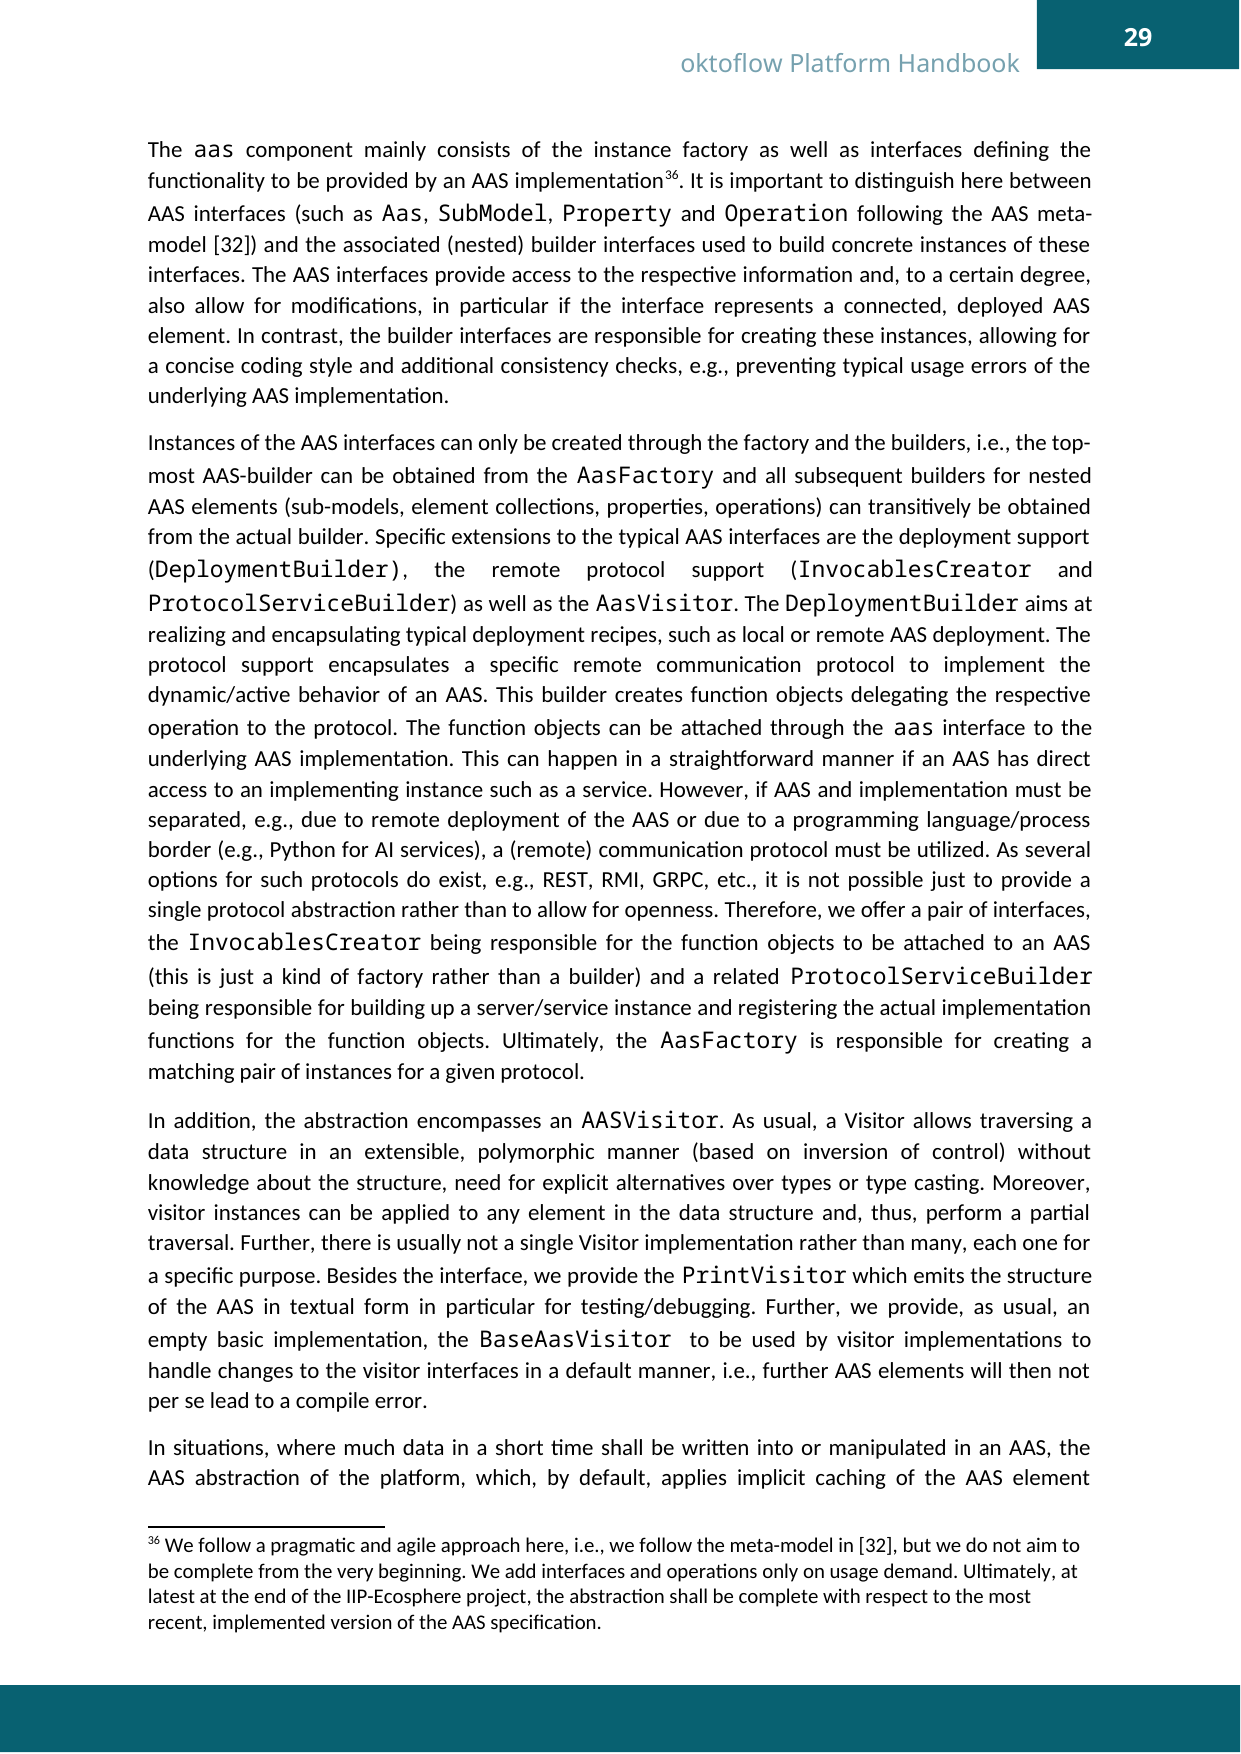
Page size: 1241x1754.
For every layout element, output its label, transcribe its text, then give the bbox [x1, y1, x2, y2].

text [148, 1433, 1093, 1491]
text The aas component mainly consists of the instance factory as well as interfaces defining the functionality to be provided by an AAS implementation. It is important to distinguish here between AAS interfaces (such as Aas, SubModel, Property and Operation following the AAS meta-model [32]) and the associated (nested) builder interfaces used to build concrete instances of these interfaces. The AAS interfaces provide access to the respective information and, to a certain degree, also allow for modifications, in particular if the interface represents a connected, deployed AAS element. In contrast, the builder interfaces are responsible for creating these instances, allowing for a concise coding style and additional consistency checks, e.g., preventing typical usage errors of the underlying AAS implementation. [148, 133, 1093, 409]
text Instances of the AAS interfaces can only be created through the factory and the builders, i.e., the top-most AAS-builder can be obtained from the AasFactory and all subsequent builders for nested AAS elements (sub-models, element collections, properties, operations) can transitively be obtained from the actual builder. Specific extensions to the typical AAS interfaces are the deployment support (DeploymentBuilder), the remote protocol support (InvocablesCreator and ProtocolServiceBuilder) as well as the AasVisitor. The DeploymentBuilder aims at realizing and encapsulating typical deployment recipes, such as local or remote AAS deployment. The protocol support encapsulates a specific remote communication protocol to implement the dynamic/active behavior of an AAS. This builder creates function objects delegating the respective operation to the protocol. The function objects can be attached through the aas interface to the underlying AAS implementation. This can happen in a straightforward manner if an AAS has direct access to an implementing instance such as a service. However, if AAS and implementation must be separated, e.g., due to remote deployment of the AAS or due to a programming language/process border (e.g., Python for AI services), a (remote) communication protocol must be utilized. As several options for such protocols do exist, e.g., REST, RMI, GRPC, etc., it is not possible just to provide a single protocol abstraction rather than to allow for openness. Therefore, we offer a pair of interfaces, the InvocablesCreator being responsible for the function objects to be attached to an AAS (this is just a kind of factory rather than a builder) and a related ProtocolServiceBuilder being responsible for building up a server/service instance and registering the actual implementation functions for the function objects. Ultimately, the AasFactory is responsible for creating a matching pair of instances for a given protocol. [148, 428, 1093, 1085]
text In addition, the abstraction encompasses an AASVisitor. As usual, a Visitor allows traversing a data structure in an extensible, polymorphic manner (based on inversion of control) without knowledge about the structure, need for explicit alternatives over types or type casting. Moreover, visitor instances can be applied to any element in the data structure and, thus, perform a partial traversal. Further, there is usually not a single Visitor implementation rather than many, each one for a specific purpose. Besides the interface, we provide the PrintVisitor which emits the structure of the AAS in textual form in particular for testing/debugging. Further, we provide, as usual, an empty basic implementation, the BaseAasVisitor to be used by visitor implementations to handle changes to the visitor interfaces in a default manner, i.e., further AAS elements will then not per se lead to a compile error. [148, 1104, 1093, 1414]
